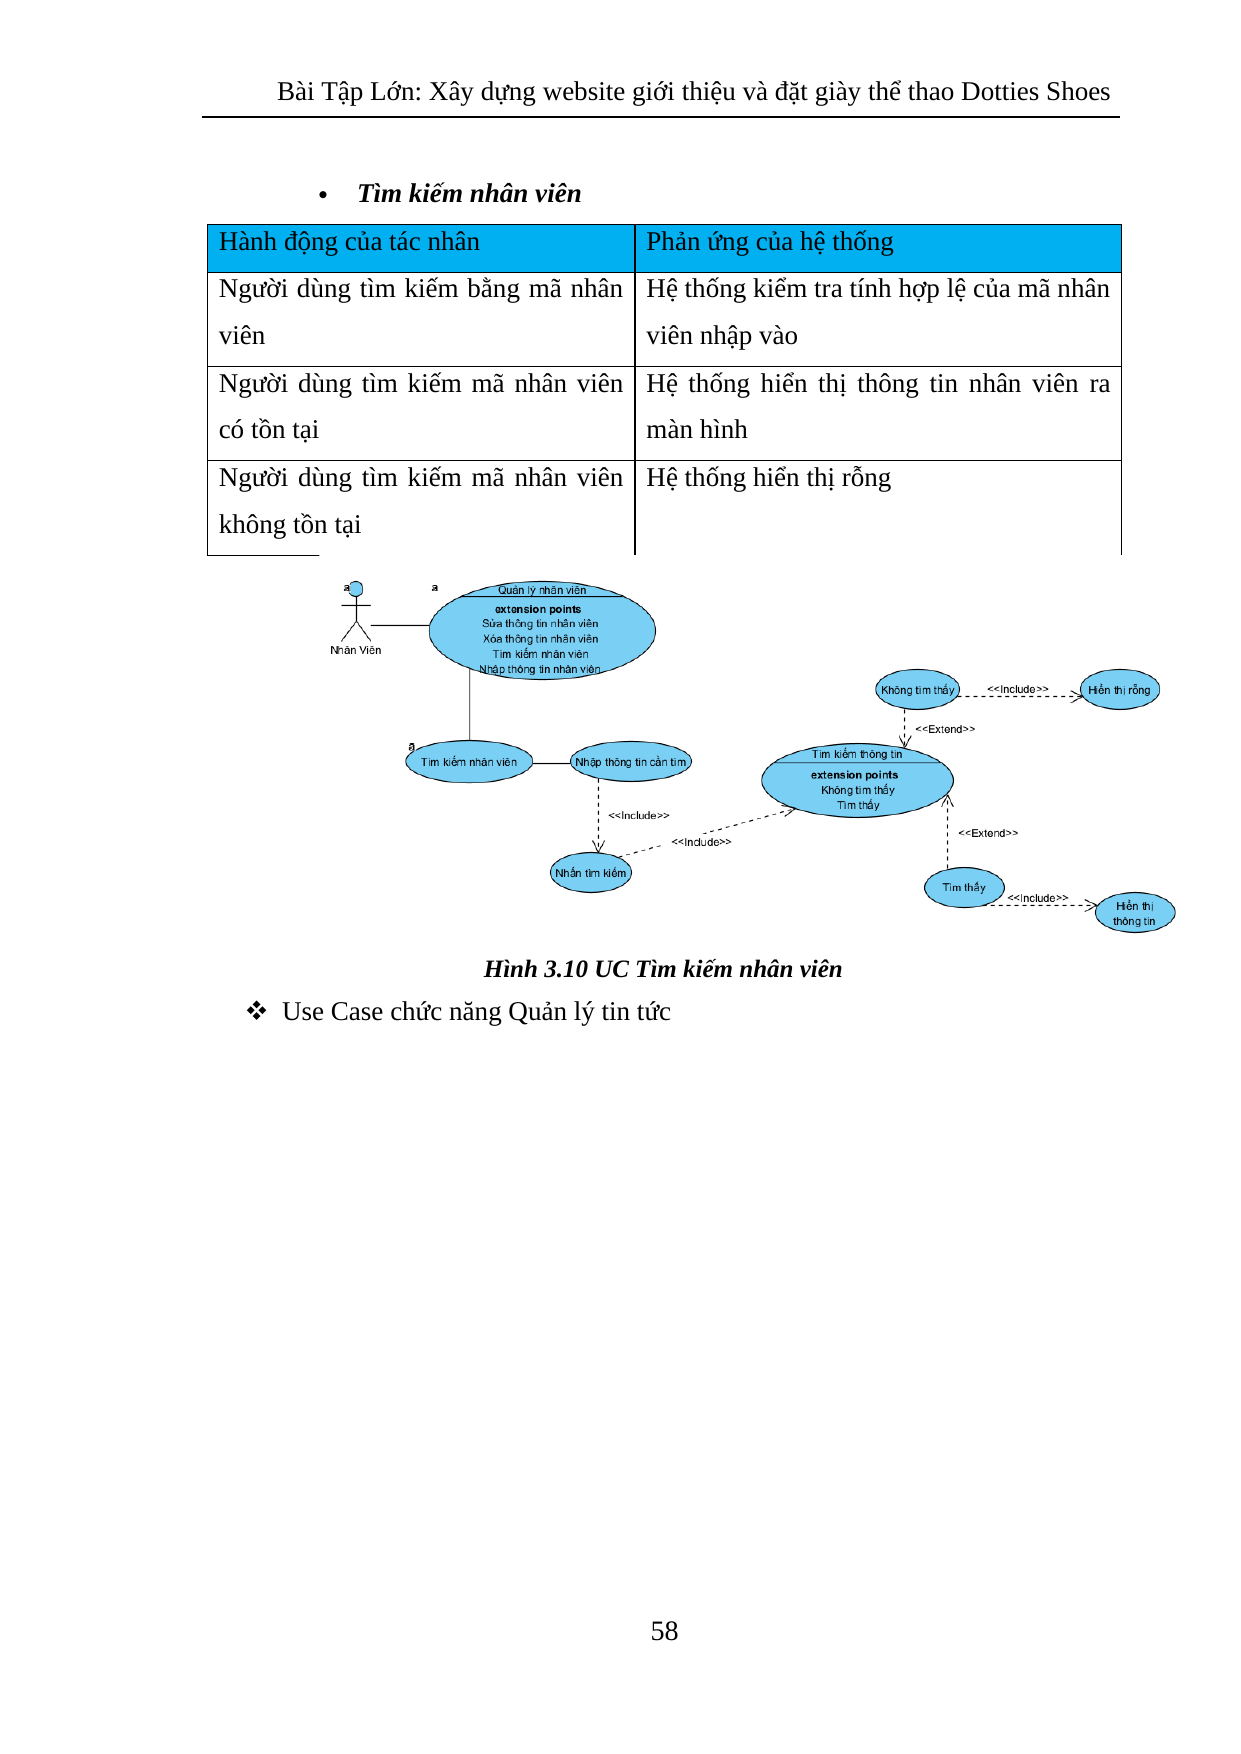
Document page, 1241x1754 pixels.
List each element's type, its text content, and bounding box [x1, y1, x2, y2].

table_cell Người dùng tìm kiếm mã nhân viên có tồn tại [208, 367, 634, 460]
table_cell Người dùng tìm kiếm bằng mã nhân viên [208, 273, 634, 366]
table_cell Hệ thống hiển thị rỗng [636, 461, 1121, 555]
list Tìm kiếm nhân viên [319, 177, 1122, 208]
table_cell Hệ thống kiểm tra tính hợp lệ của mã nhân viên nhập vào [636, 273, 1121, 366]
picture [319, 555, 1235, 954]
text Hình 3.10 UC Tìm kiếm nhân viên [207, 954, 1122, 982]
table_header Phản ứng của hệ thống [636, 225, 1121, 272]
table_cell Hệ thống hiển thị thông tin nhân viên ra màn hình [636, 367, 1121, 460]
table_cell Người dùng tìm kiếm mã nhân viên không tồn tại [208, 461, 634, 555]
list Use Case chức năng Quản lý tin tức [244, 995, 1122, 1026]
table_header Hành động của tác nhân [208, 225, 634, 272]
